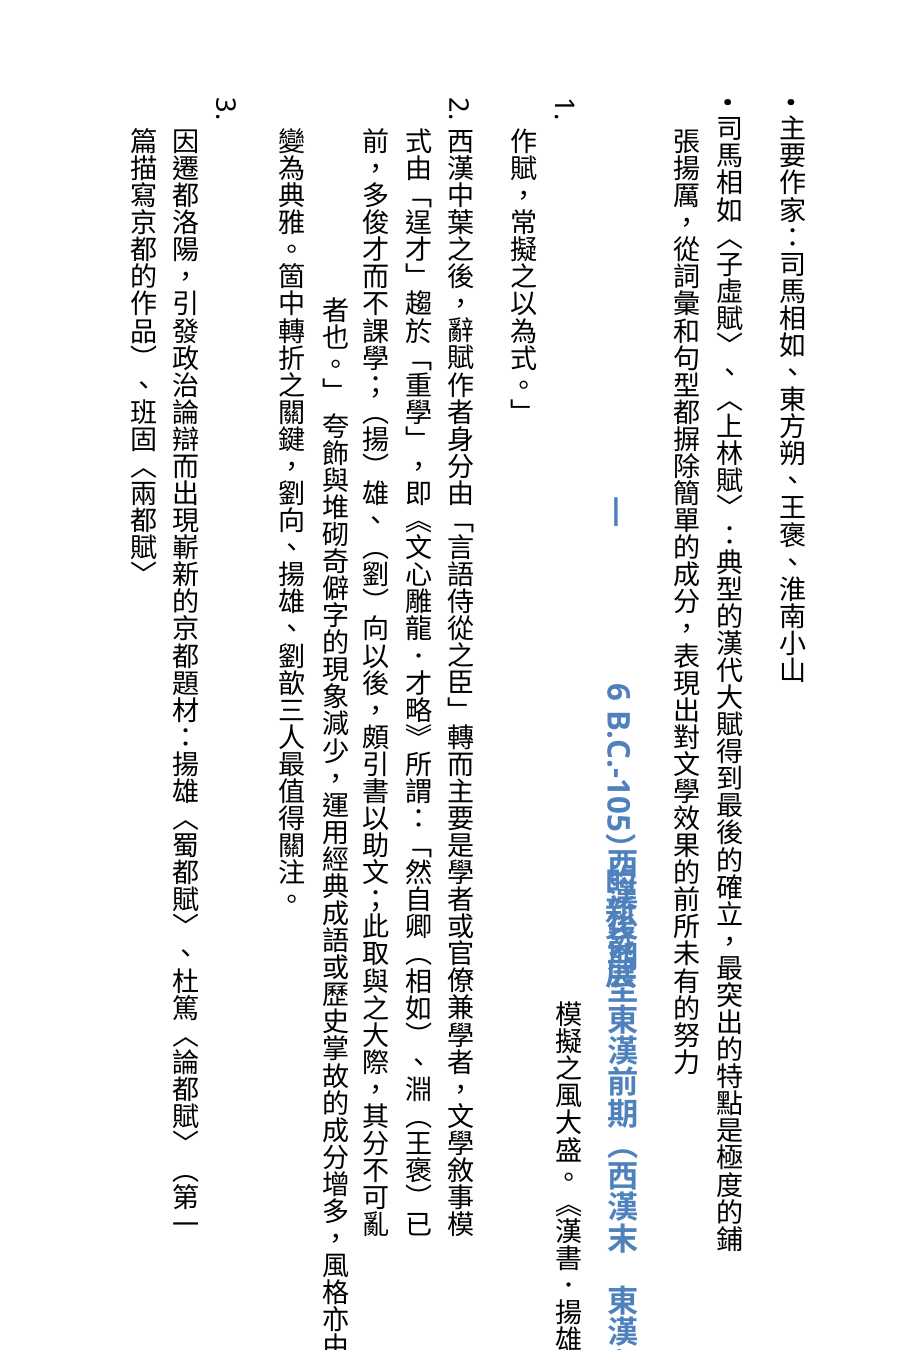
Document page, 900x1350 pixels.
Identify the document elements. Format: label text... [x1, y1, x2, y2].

text • 主要作家：司馬相如、東方朔、王褒、淮南小山 [773, 97, 810, 1260]
text • 司馬相如〈子虛賦〉、〈上林賦〉：典型的漢代大賦得到最後的確立，最突出的特點是極度的鋪張揚厲，從詞彙和句型都摒除簡單的成分，表現出對文學效果的前所未有的努力 [667, 97, 747, 1260]
text 3. 因遷都洛陽，引發政治論辯而出現嶄新的京都題材：揚雄〈蜀都賦〉、杜篤〈論都賦〉（第一篇描寫京都的作品）、班固〈兩都賦〉 班固〈兩都賦〉既不同於司馬相如賦的縱橫疏宕，也不同於揚雄賦的瑰麗奇譎，而是自成一種典雅和麗的風格，以頗多刻意為之的兩句對稱文句呈現整鍊性，確定了京都賦的基本格式 [124, 97, 245, 1260]
subtitle 西漢後期至東漢前期（西漢末—東漢和帝，6 B.C.-105）的新發展 [598, 90, 641, 1260]
text 2. 西漢中葉之後，辭賦作者身分由「言語侍從之臣」轉而主要是學者或官僚兼學者，文學敘事模式由「逞才」趨於「重學」，即《文心雕龍．才略》所謂：「然自卿（相如）、淵（王褒）已前，多俊才而不課學；（揚）雄、（劉）向以後，頗引書以助文；此取與之大際，其分不可亂者也。」 夸飾與堆砌奇僻字的現象減少，運用經典成語或歷史掌故的成分增多，風格亦由瑰麗變為典雅。箇中轉折之關鍵，劉向、揚雄、劉歆三人最值得關注。 [272, 97, 478, 1260]
text 1. 模擬之風大盛。《漢書．揚雄傳》：「 先是，蜀郡有司馬相如作賦甚弘麗溫雅，雄心壯之，每作賦，常擬之以為式。」 [504, 97, 584, 1260]
